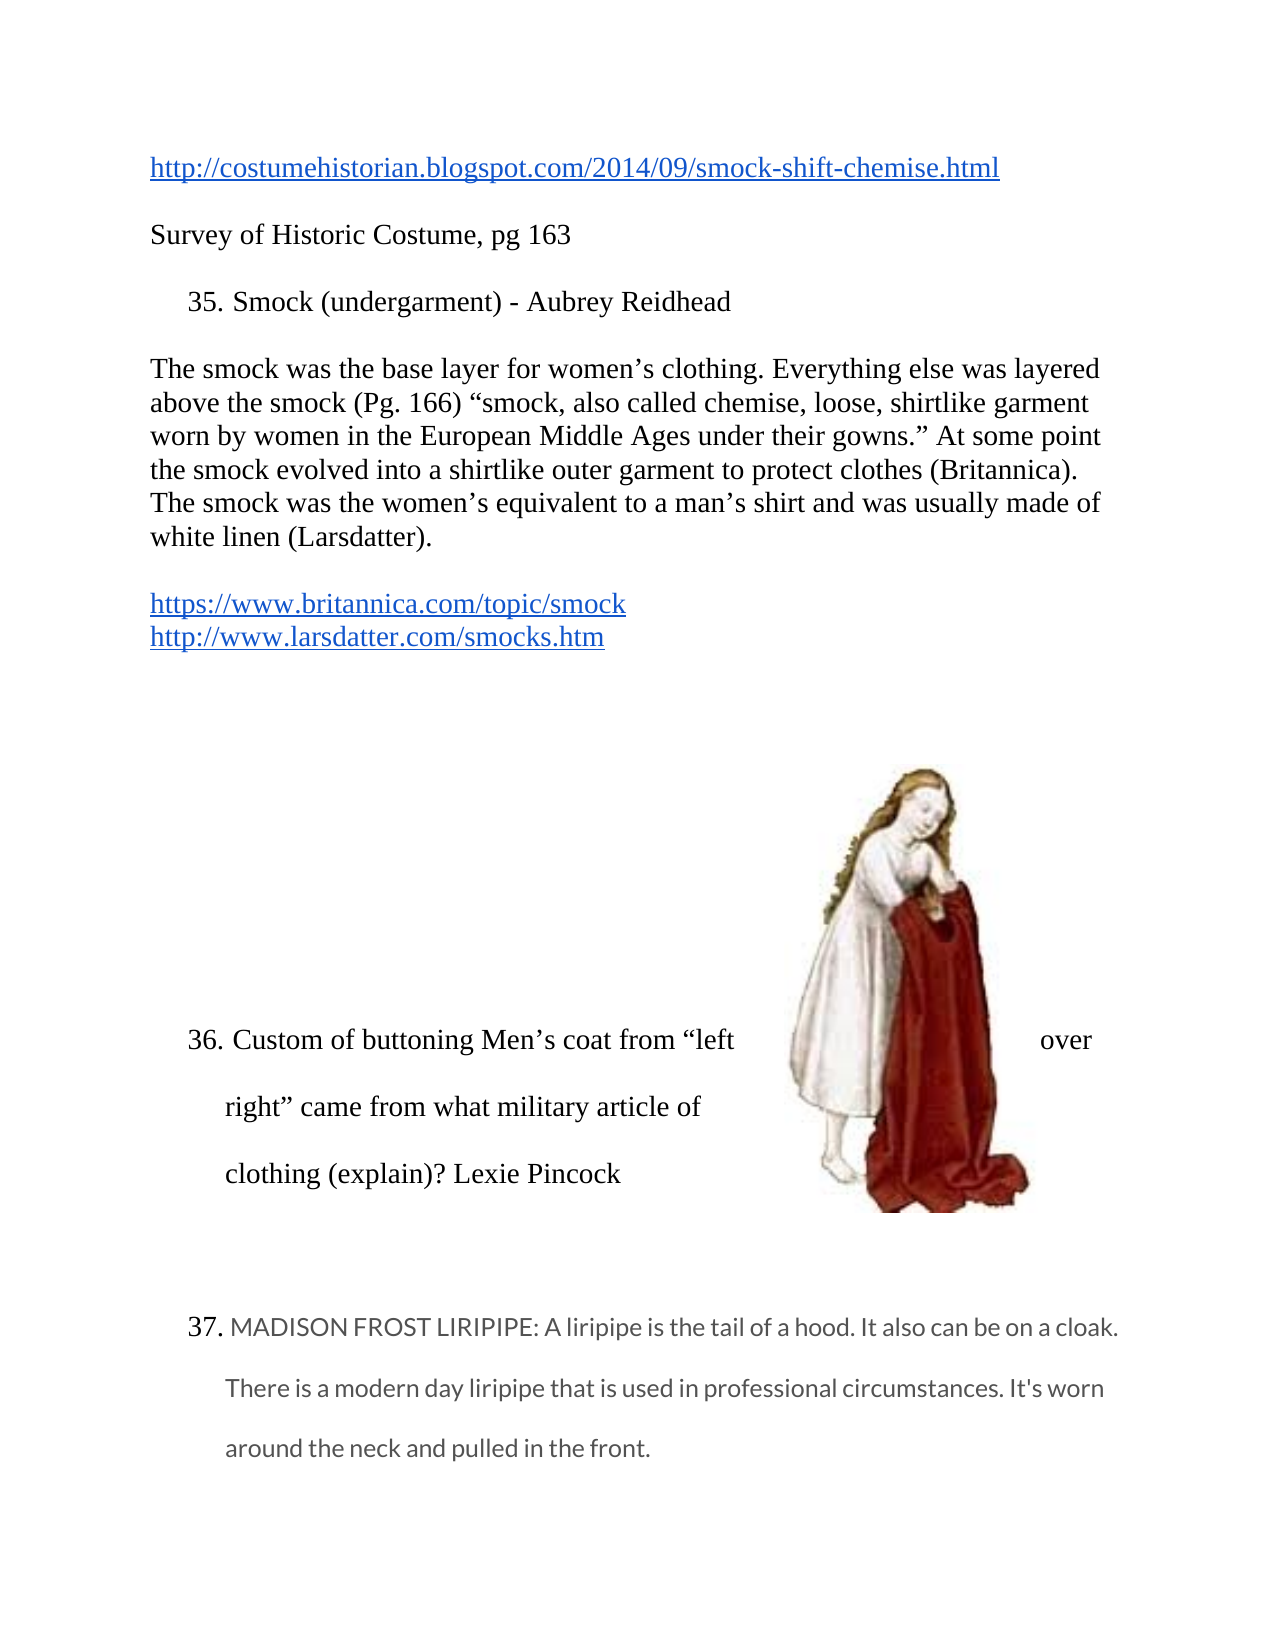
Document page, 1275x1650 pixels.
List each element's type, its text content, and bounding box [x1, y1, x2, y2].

text The smock was the base layer for women’s clothing. Everything else was layered above the smock (Pg. 166) “smock, also called chemise, loose, shirtlike garment worn by women in the European Middle Ages under their gowns.” At some point the smock evolved into a shirtlike outer garment to protect clothes (Britannica). The smock was the women’s equivalent to a man’s shirt and was usually made of white linen (Larsdatter). [150, 351, 1125, 552]
text Survey of Historic Costume, pg 163 [150, 217, 1125, 251]
text https://www.britannica.com/topic/smock [150, 586, 1125, 619]
list Custom of buttoning Men’s coat from “left over right” came from what military article of clothing (explain)? Lexie Pincock [187, 1022, 784, 1190]
list Custom of buttoning Men’s coat from “left over right” came from what military article of clothing (explain)? Lexie Pincock [1040, 1022, 1125, 1190]
list MADISON FROST LIRIPIPE: A liripipe is the tail of a hood. It also can be on a cloak. There is a modern day liripipe that is used in professional circumstances. It's worn around the neck and pulled in the front. [187, 1309, 1125, 1463]
text http://costumehistorian.blogspot.com/2014/09/smock-shift-chemise.html [150, 150, 1125, 183]
list Smock (undergarment) - Aubrey Reidhead [187, 284, 1125, 318]
text http://www.larsdatter.com/smocks.htm [150, 619, 1125, 653]
picture [784, 764, 1040, 1213]
